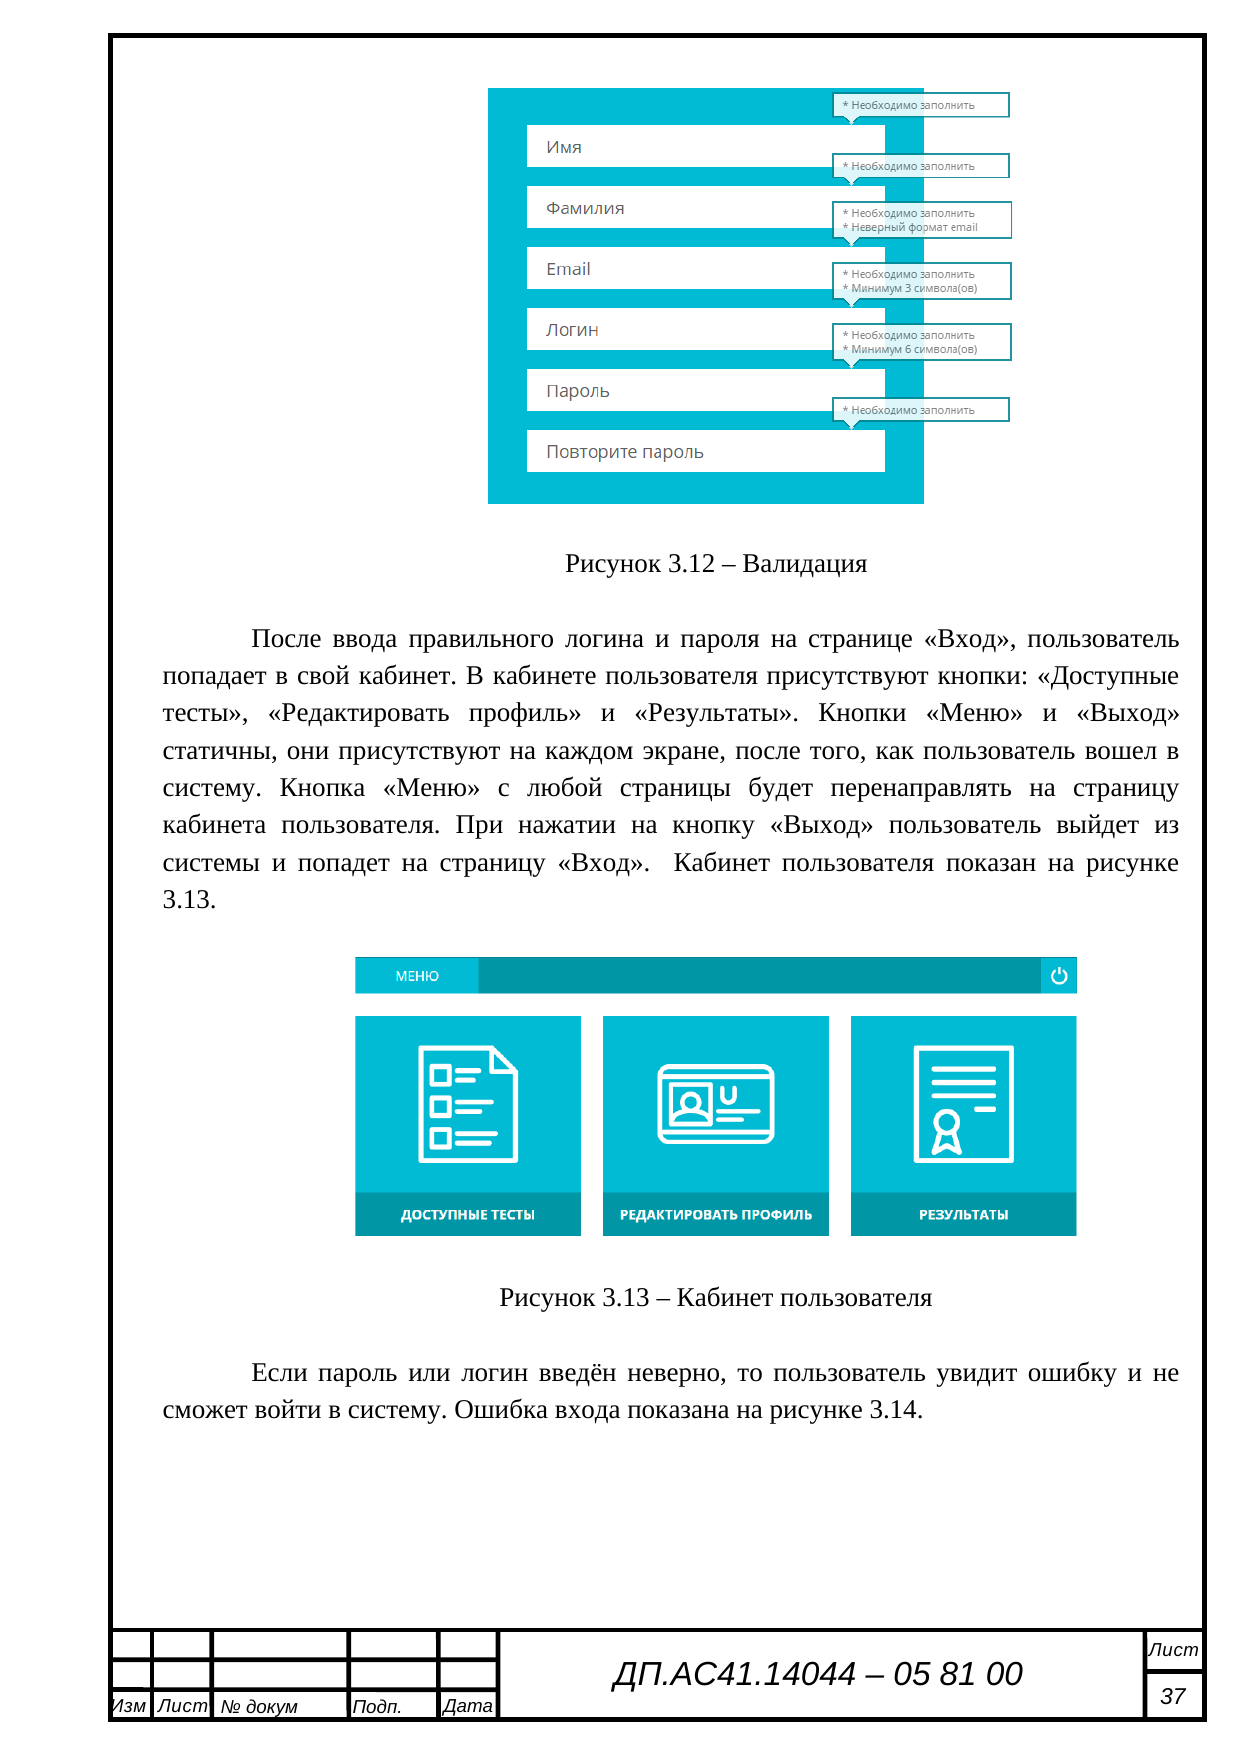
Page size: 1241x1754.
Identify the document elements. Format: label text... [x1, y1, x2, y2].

text Рисунок 3.12 – Валидация [162, 547, 1181, 578]
text После ввода правильного логина и пароля на странице «Вход», пользователь попадает в свой кабинет. В кабинете пользователя присутствуют кнопки: «Доступные тесты», «Редактировать профиль» и «Результаты». Кнопки «Меню» и «Выход» статичны, они присутствуют на каждом экране, после того, как пользователь вошел в систему. Кнопка «Меню» с любой страницы будет перенаправлять на страницу кабинета пользователя. При нажатии на кнопку «Выход» пользователь выйдет из системы и попадет на страницу «Вход». Кабинет пользователя показан на рисунке 3.13. [162, 622, 1181, 914]
text Если пароль или логин введён неверно, то пользователь увидит ошибку и не сможет войти в систему. Ошибка входа показана на рисунке 3.14. [162, 1356, 1181, 1424]
text Рисунок 3.13 – Кабинет пользователя [162, 1281, 1181, 1312]
picture [420, 88, 1013, 504]
picture [355, 957, 1077, 1238]
